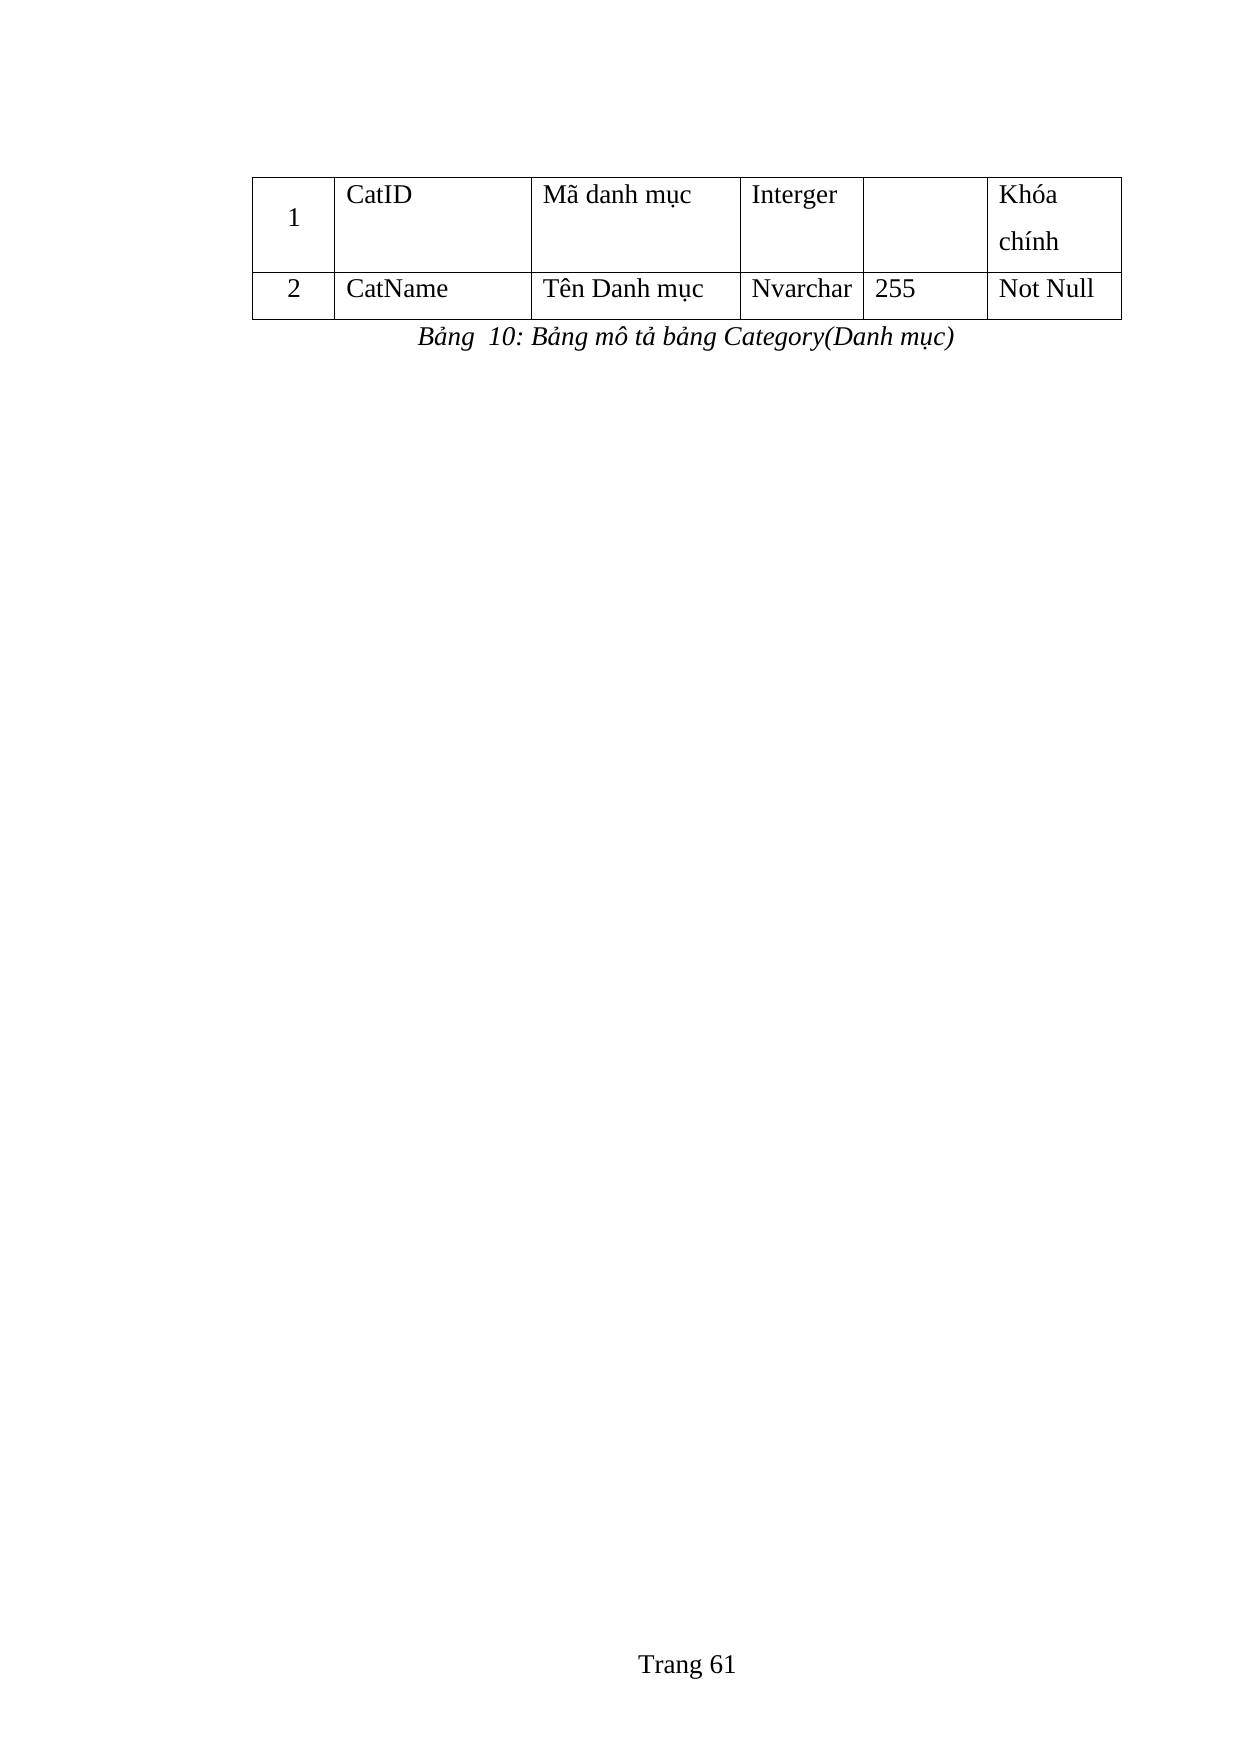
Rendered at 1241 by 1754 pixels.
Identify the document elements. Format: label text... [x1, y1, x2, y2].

table_cell 1 [253, 178, 334, 272]
table_cell Nvarchar [741, 273, 863, 319]
text Bảng 10: Bảng mô tả bảng Category(Danh mục) [177, 320, 1122, 351]
table_cell Khóa chính [988, 178, 1121, 272]
table_cell 255 [864, 273, 987, 319]
table_cell Mã danh mục [532, 178, 740, 272]
table_cell CatName [335, 273, 531, 319]
table_cell 2 [253, 273, 334, 319]
table_cell Tên Danh mục [532, 273, 740, 319]
table_cell [864, 178, 987, 272]
table_cell Interger [741, 178, 863, 272]
table_cell CatID [335, 178, 531, 272]
table_cell Not Null [988, 273, 1121, 319]
